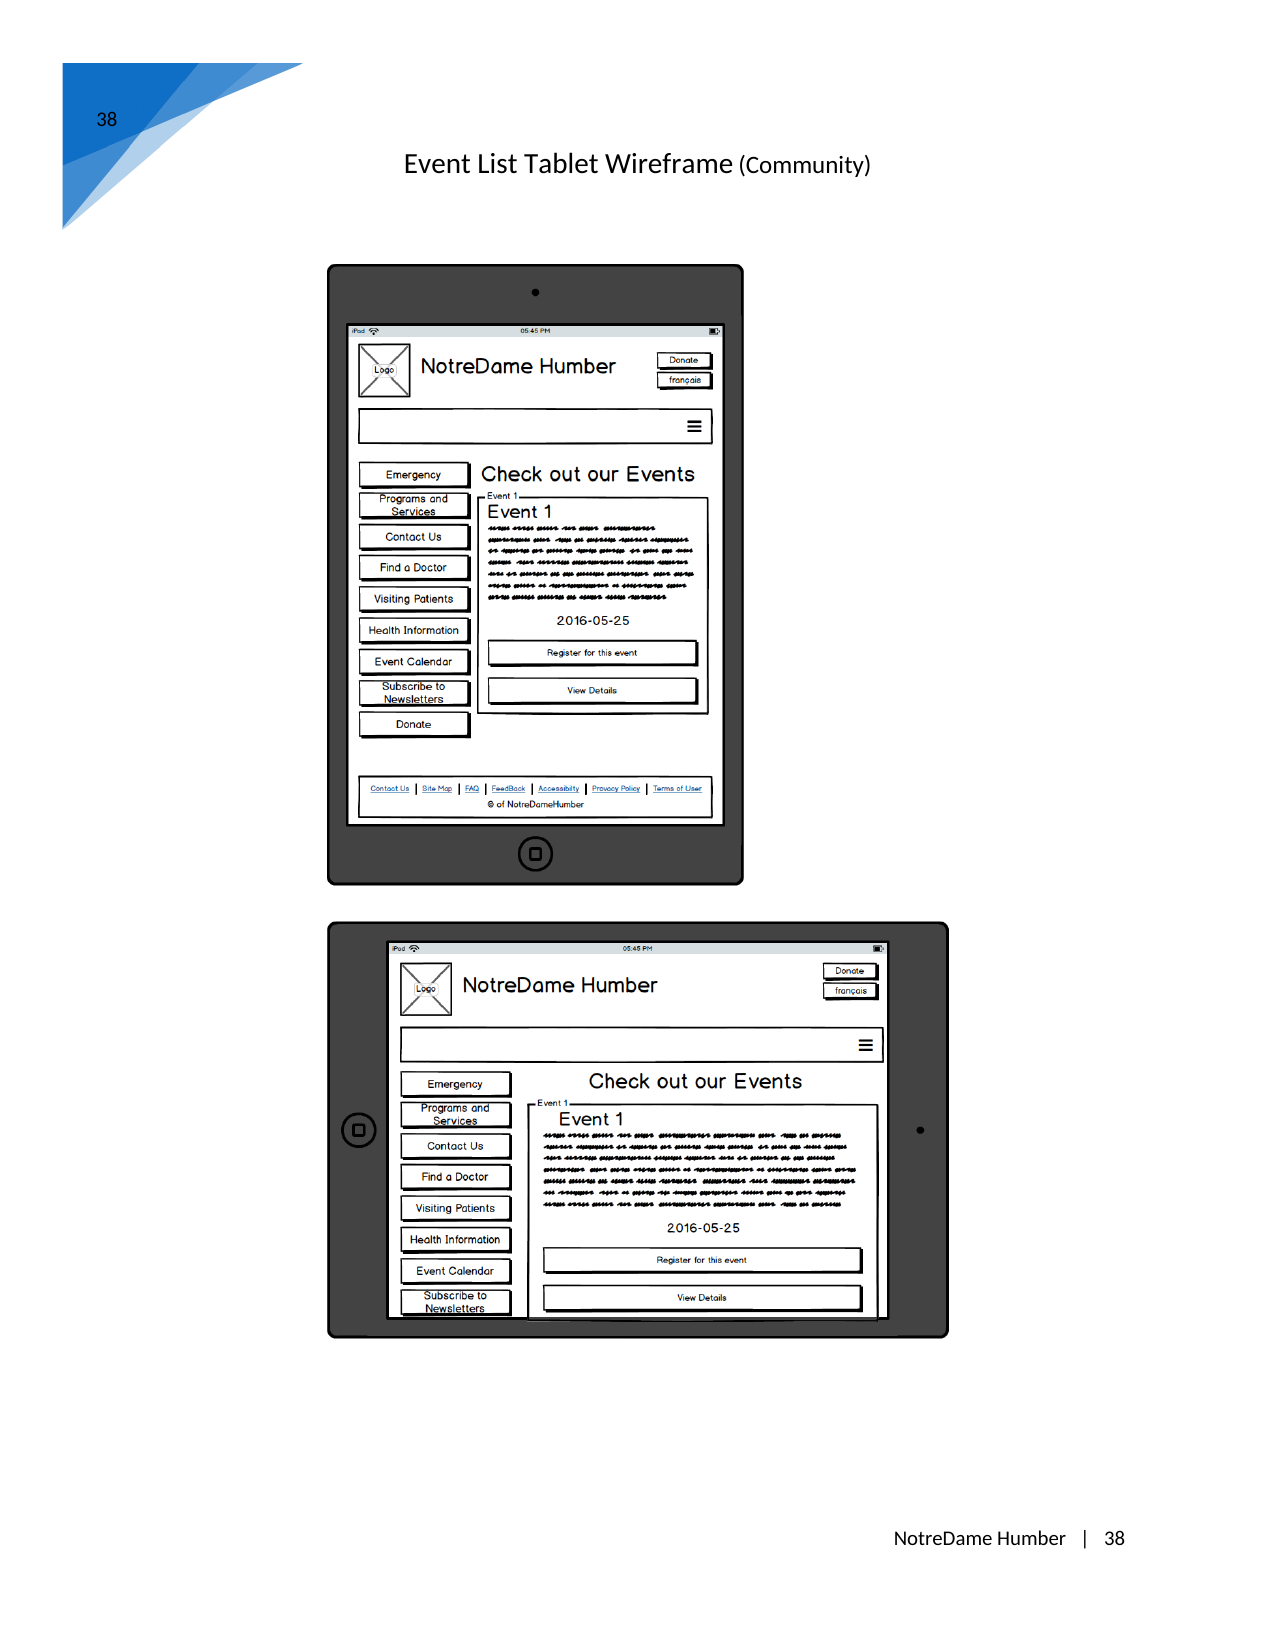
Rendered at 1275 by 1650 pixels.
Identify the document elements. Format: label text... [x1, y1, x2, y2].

text Event List Tablet Wireframe (Community) [150, 145, 1125, 181]
picture [62, 62, 305, 231]
picture [325, 263, 950, 1340]
